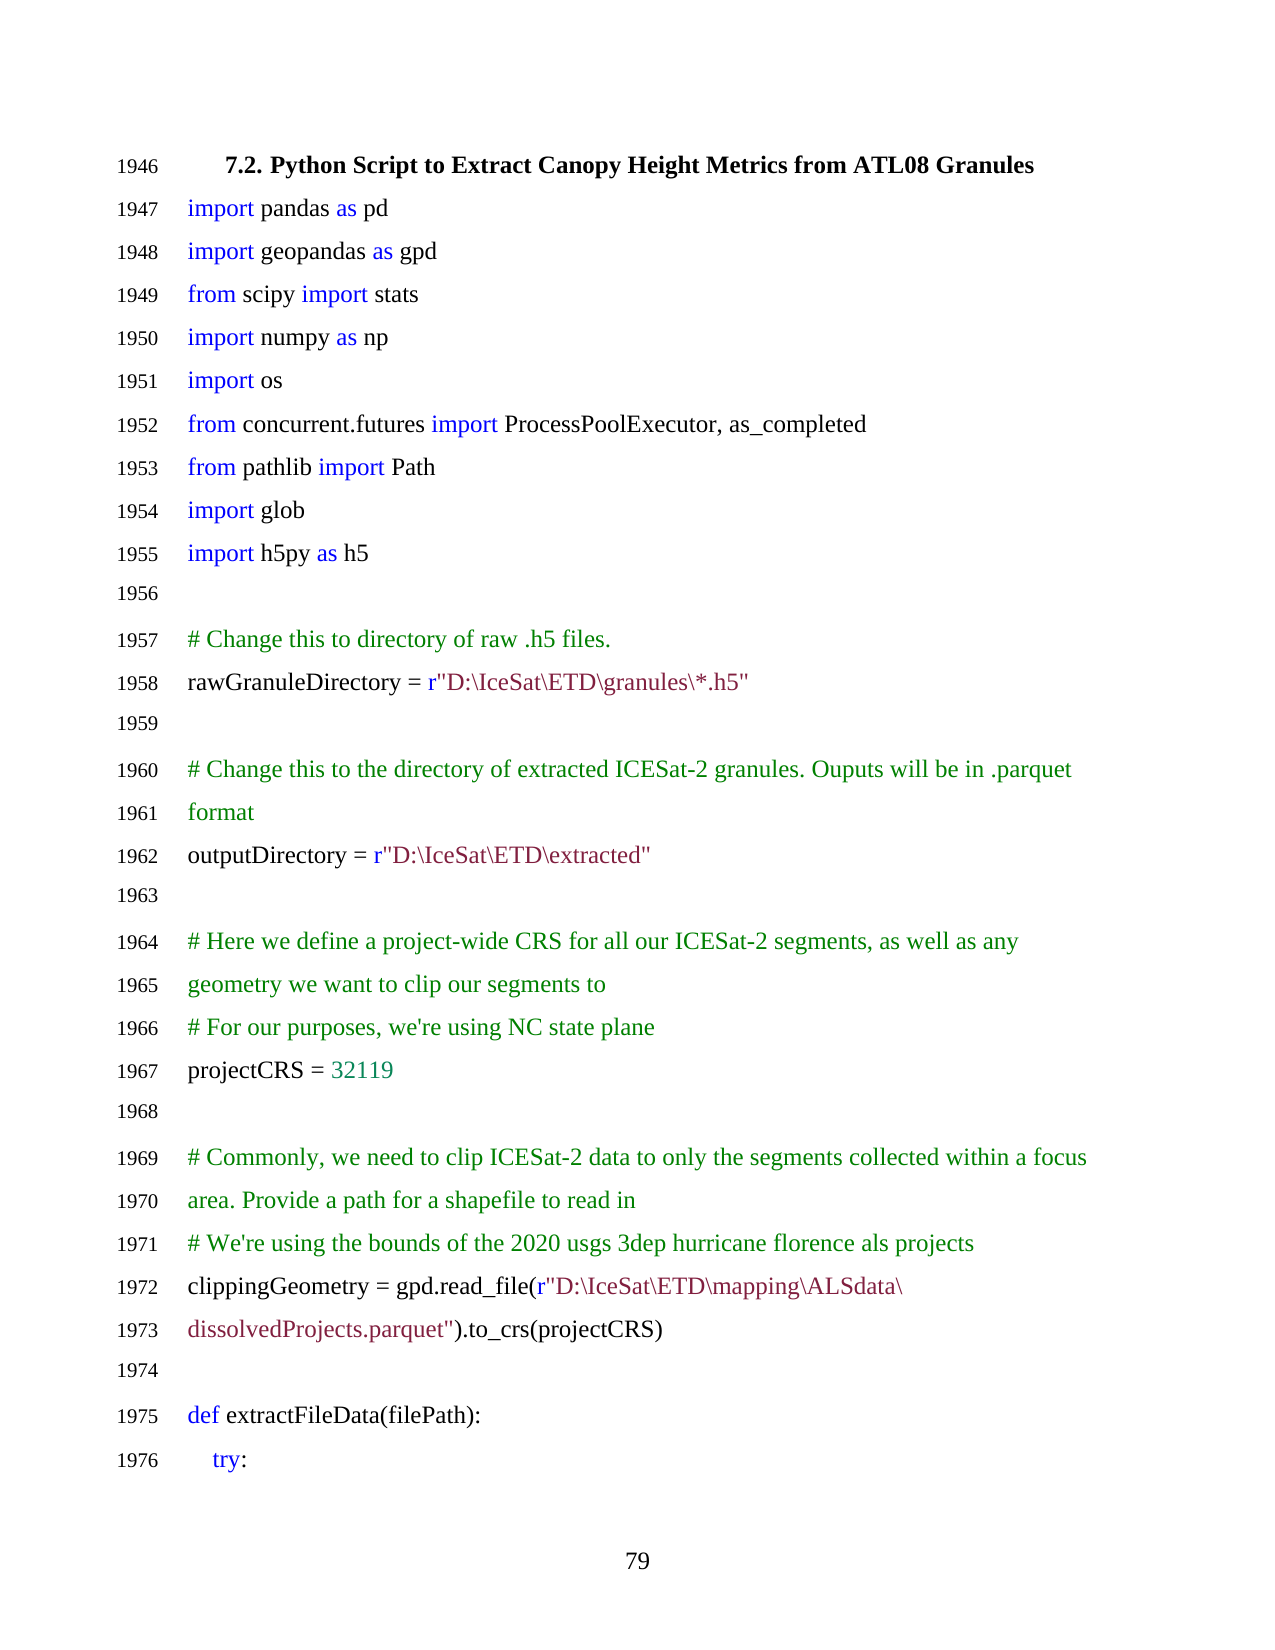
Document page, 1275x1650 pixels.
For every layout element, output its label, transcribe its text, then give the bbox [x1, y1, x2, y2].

text from scipy import stats [187, 279, 1087, 308]
text import h5py as h5 [187, 538, 1087, 567]
text # Change this to directory of raw .h5 files. [187, 624, 1087, 653]
text # For our purposes, we're using NC state plane [187, 1012, 1087, 1041]
text # Commonly, we need to clip ICESat-2 data to only the segments collected within a focus area. Provide a path for a shapefile to read in [187, 1142, 1087, 1214]
text rawGranuleDirectory = r"D:\IceSat\ETD\granules\*.h5" [187, 667, 1087, 696]
text import glob [187, 495, 1087, 524]
text clippingGeometry = gpd.read_file(r"D:\IceSat\ETD\mapping\ALSdata\dissolvedProjects.parquet").to_crs(projectCRS) [187, 1271, 1087, 1343]
text # Change this to the directory of extracted ICESat-2 granules. Ouputs will be in .parquet format [187, 754, 1087, 826]
text from concurrent.futures import ProcessPoolExecutor, as_completed [187, 409, 1087, 437]
text projectCRS = 32119 [187, 1056, 1087, 1084]
text from pathlib import Path [187, 452, 1087, 481]
text import numpy as np [187, 322, 1087, 351]
text def extractFileData(filePath): [187, 1401, 1087, 1429]
text try: [187, 1444, 1087, 1472]
text import os [187, 366, 1087, 394]
text import pandas as pd [187, 193, 1087, 222]
text import geopandas as gpd [187, 236, 1087, 265]
text # We're using the bounds of the 2020 usgs 3dep hurricane florence als projects [187, 1228, 1087, 1257]
text outputDirectory = r"D:\IceSat\ETD\extracted" [187, 840, 1087, 869]
list Python Script to Extract Canopy Height Metrics from ATL08 Granules [225, 150, 1087, 179]
text # Here we define a project-wide CRS for all our ICESat-2 segments, as well as any geometry we want to clip our segments to [187, 926, 1087, 998]
